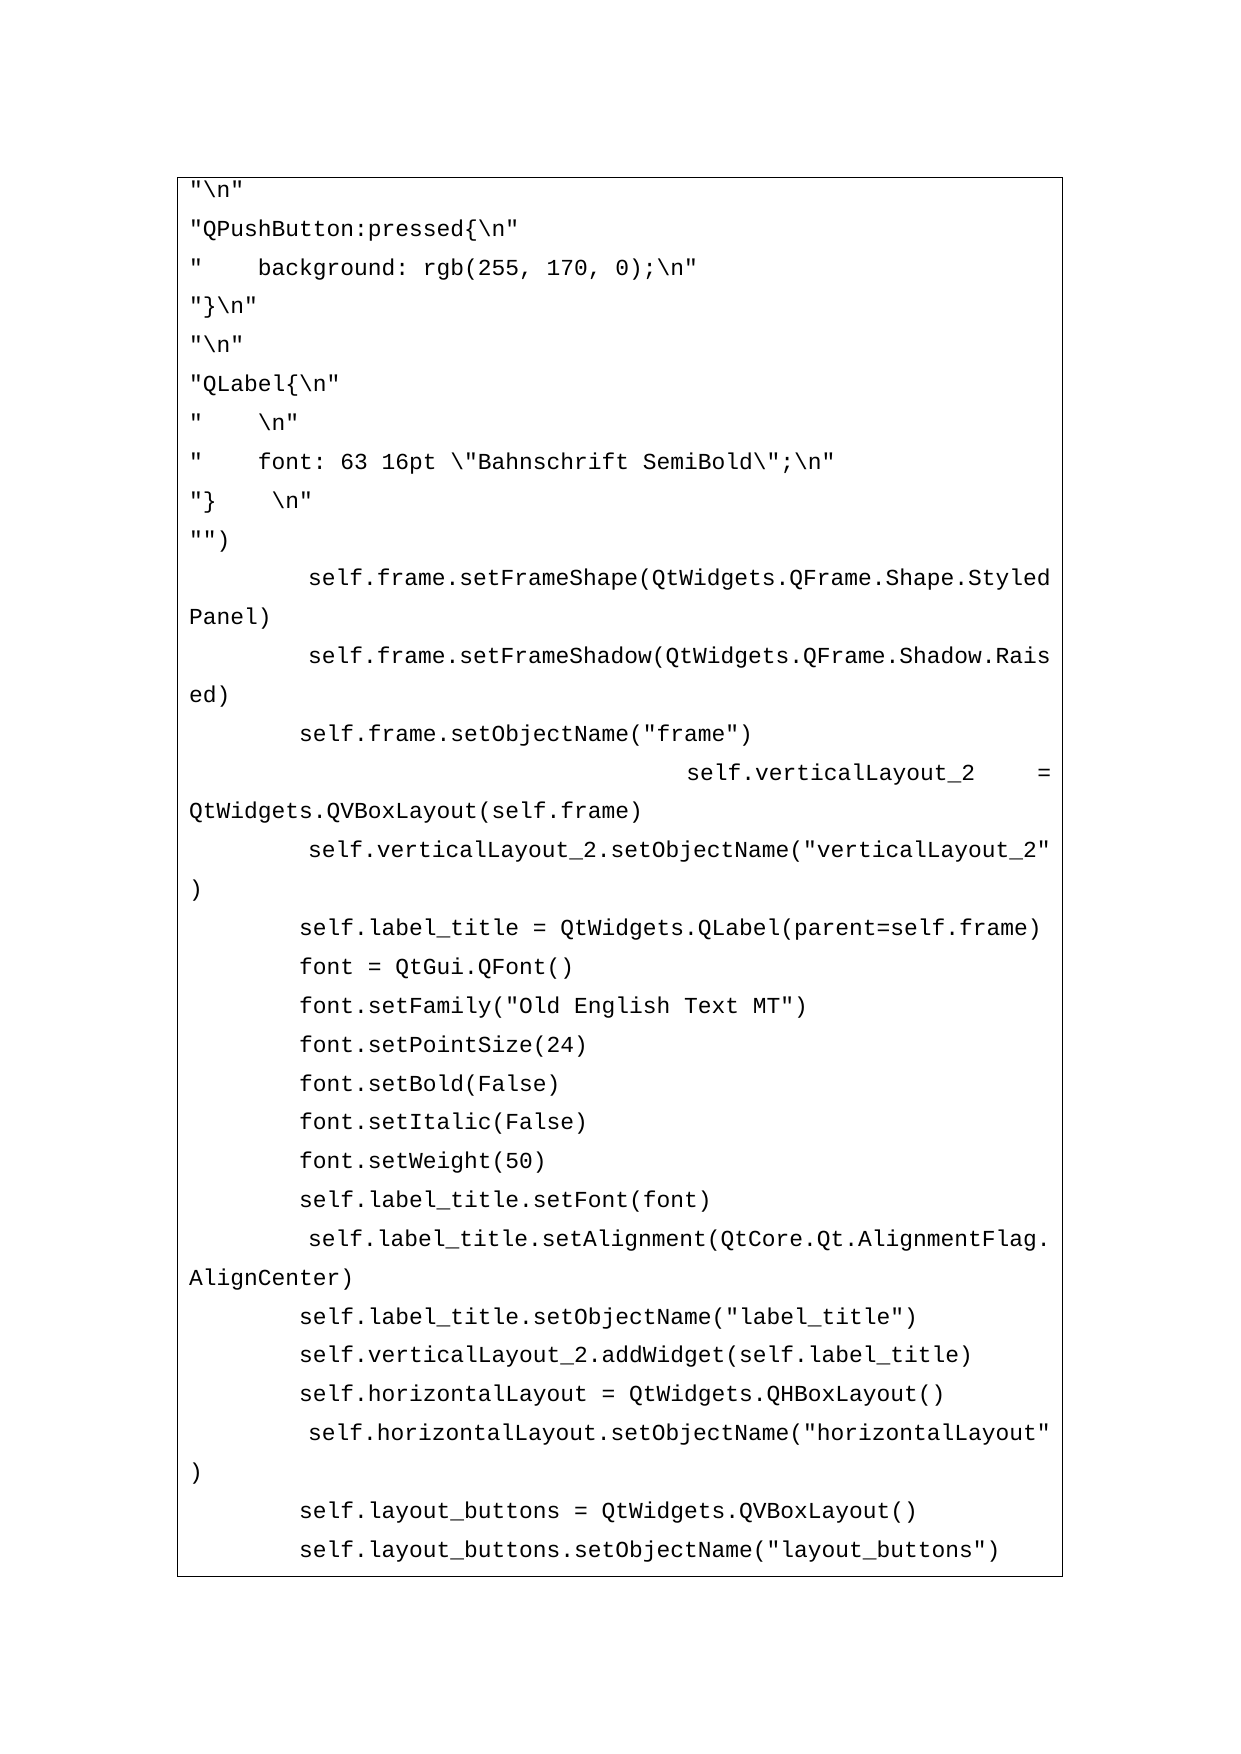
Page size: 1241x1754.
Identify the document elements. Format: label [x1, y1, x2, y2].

table_header [178, 178, 1062, 1576]
